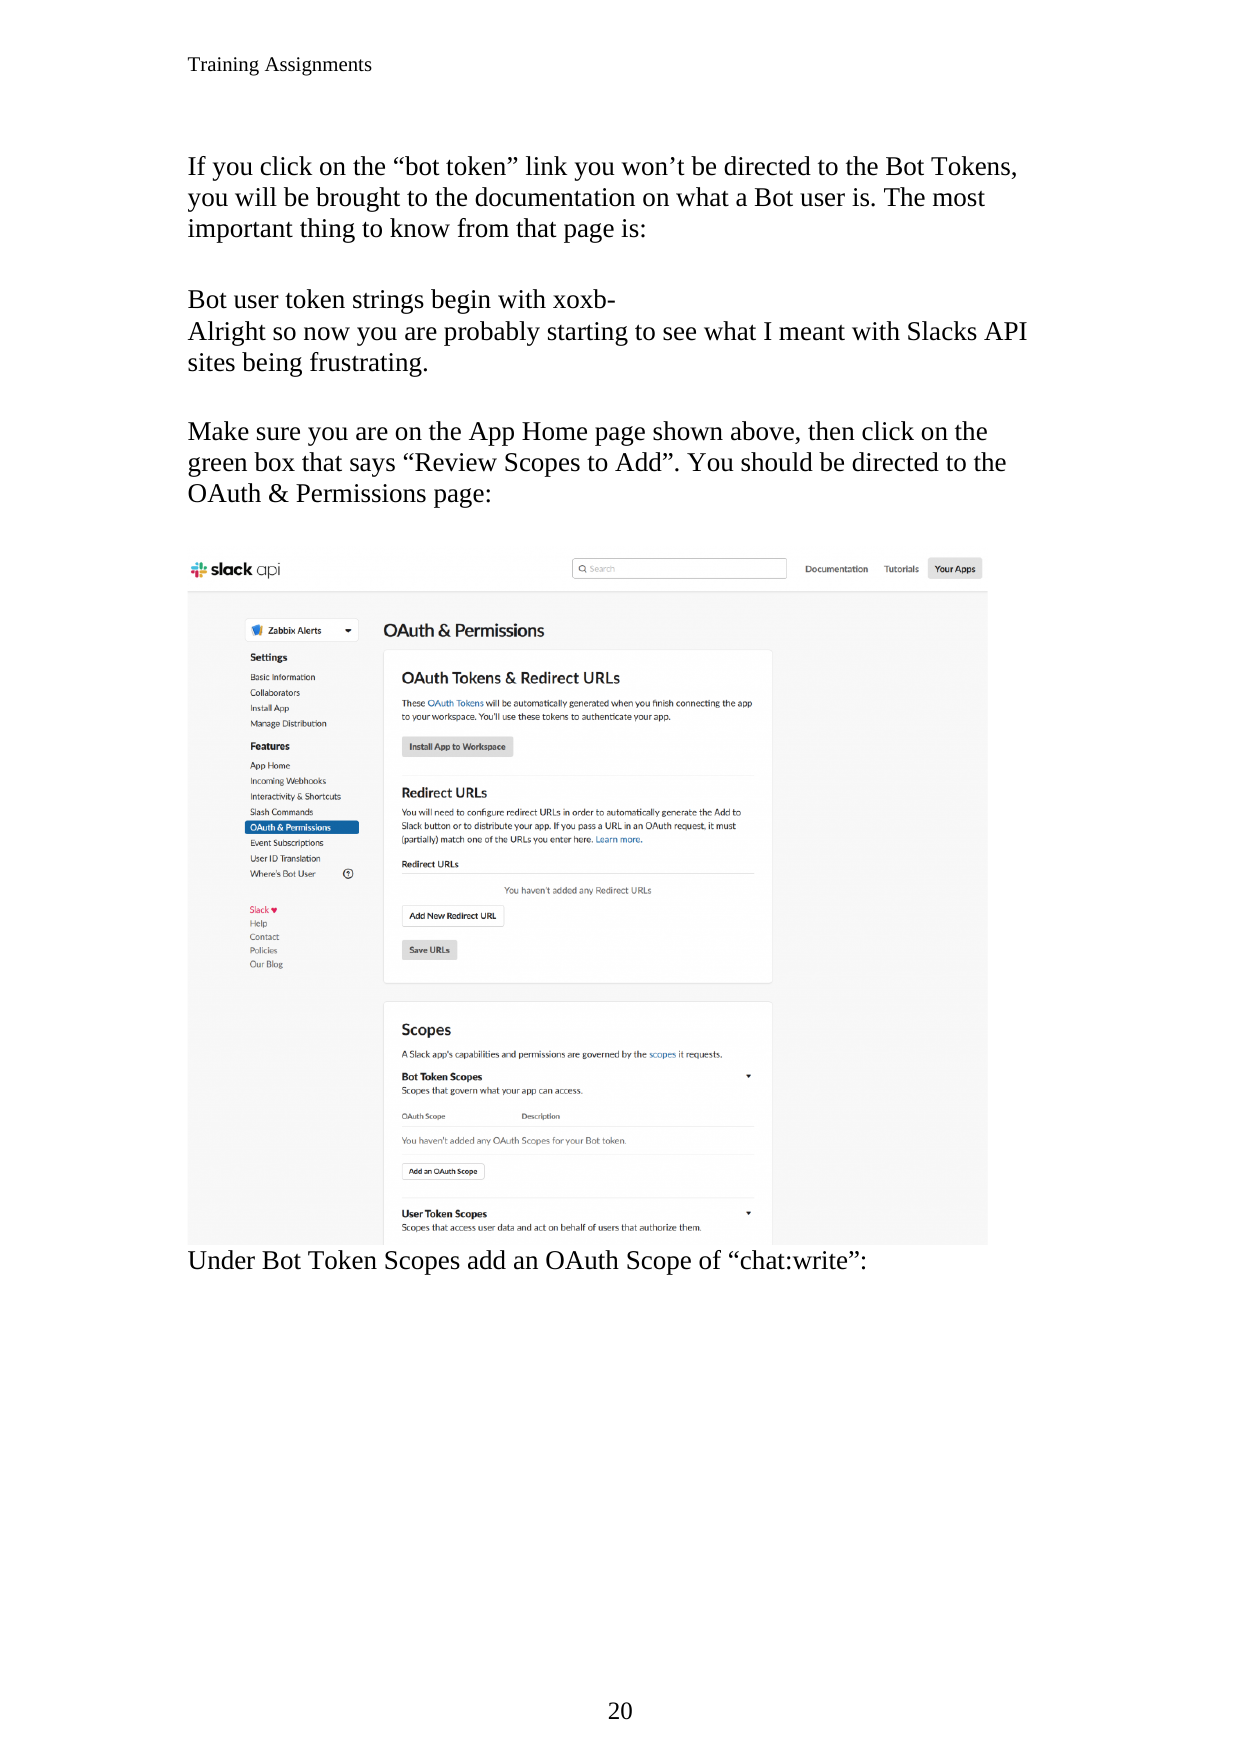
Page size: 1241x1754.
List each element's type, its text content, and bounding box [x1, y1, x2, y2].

text Bot user token strings begin with xoxb- [187, 281, 1053, 315]
text Make sure you are on the App Home page shown above, then click on the green box that says “Review Scopes to Add”. You should be directed to the OAuth & Permissions page: [187, 415, 1053, 508]
text Under Bot Token Scopes add an OAuth Scope of “chat:write”: [187, 1244, 1053, 1276]
text If you click on the “bot token” link you won’t be directed to the Bot Tokens, you will be brought to the documentation on what a Bot user is. The most important thing to know from that page is: [187, 150, 1053, 243]
text Alright so now you are probably starting to see what I meant with Slacks API sites being frustrating. [187, 315, 1053, 378]
picture [187, 546, 988, 1245]
